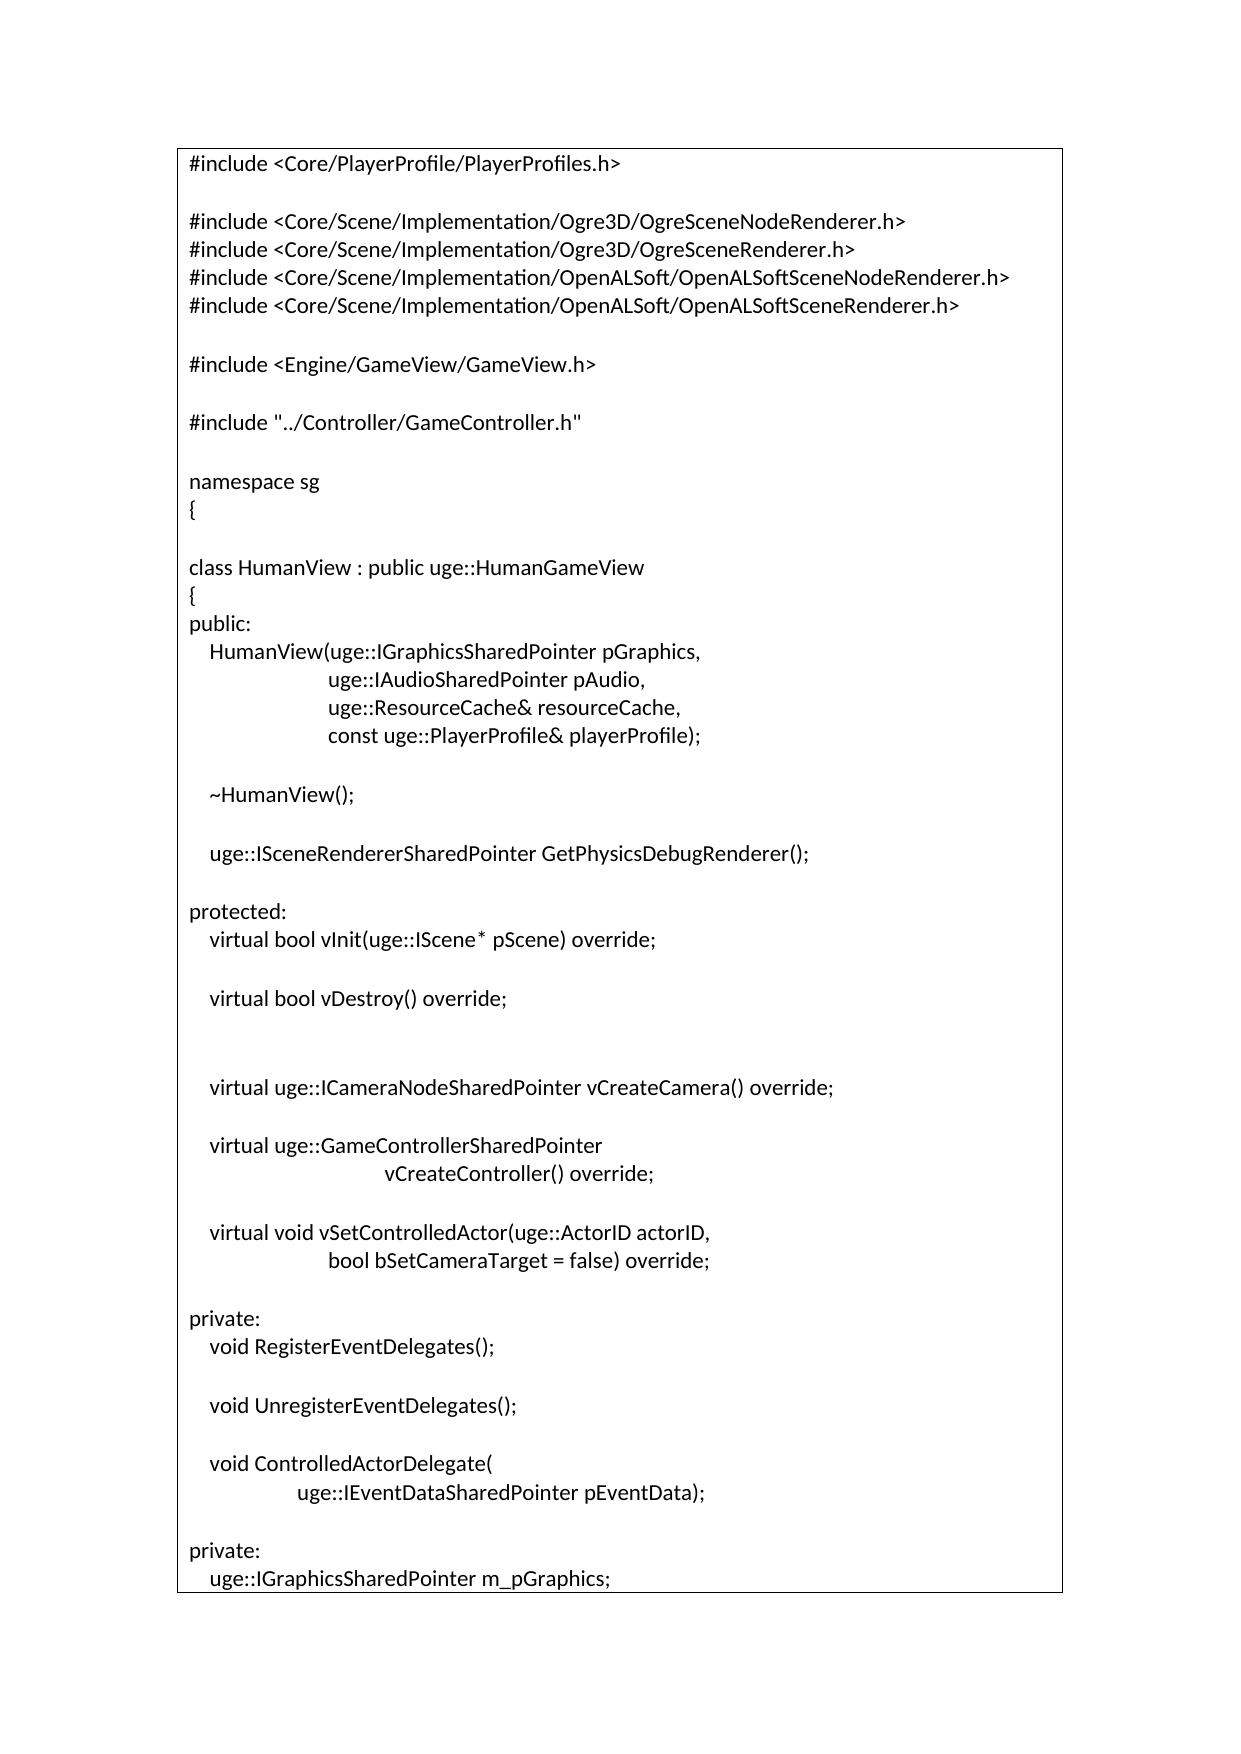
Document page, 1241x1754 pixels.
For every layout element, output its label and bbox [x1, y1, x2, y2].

table_header [178, 149, 1062, 1592]
